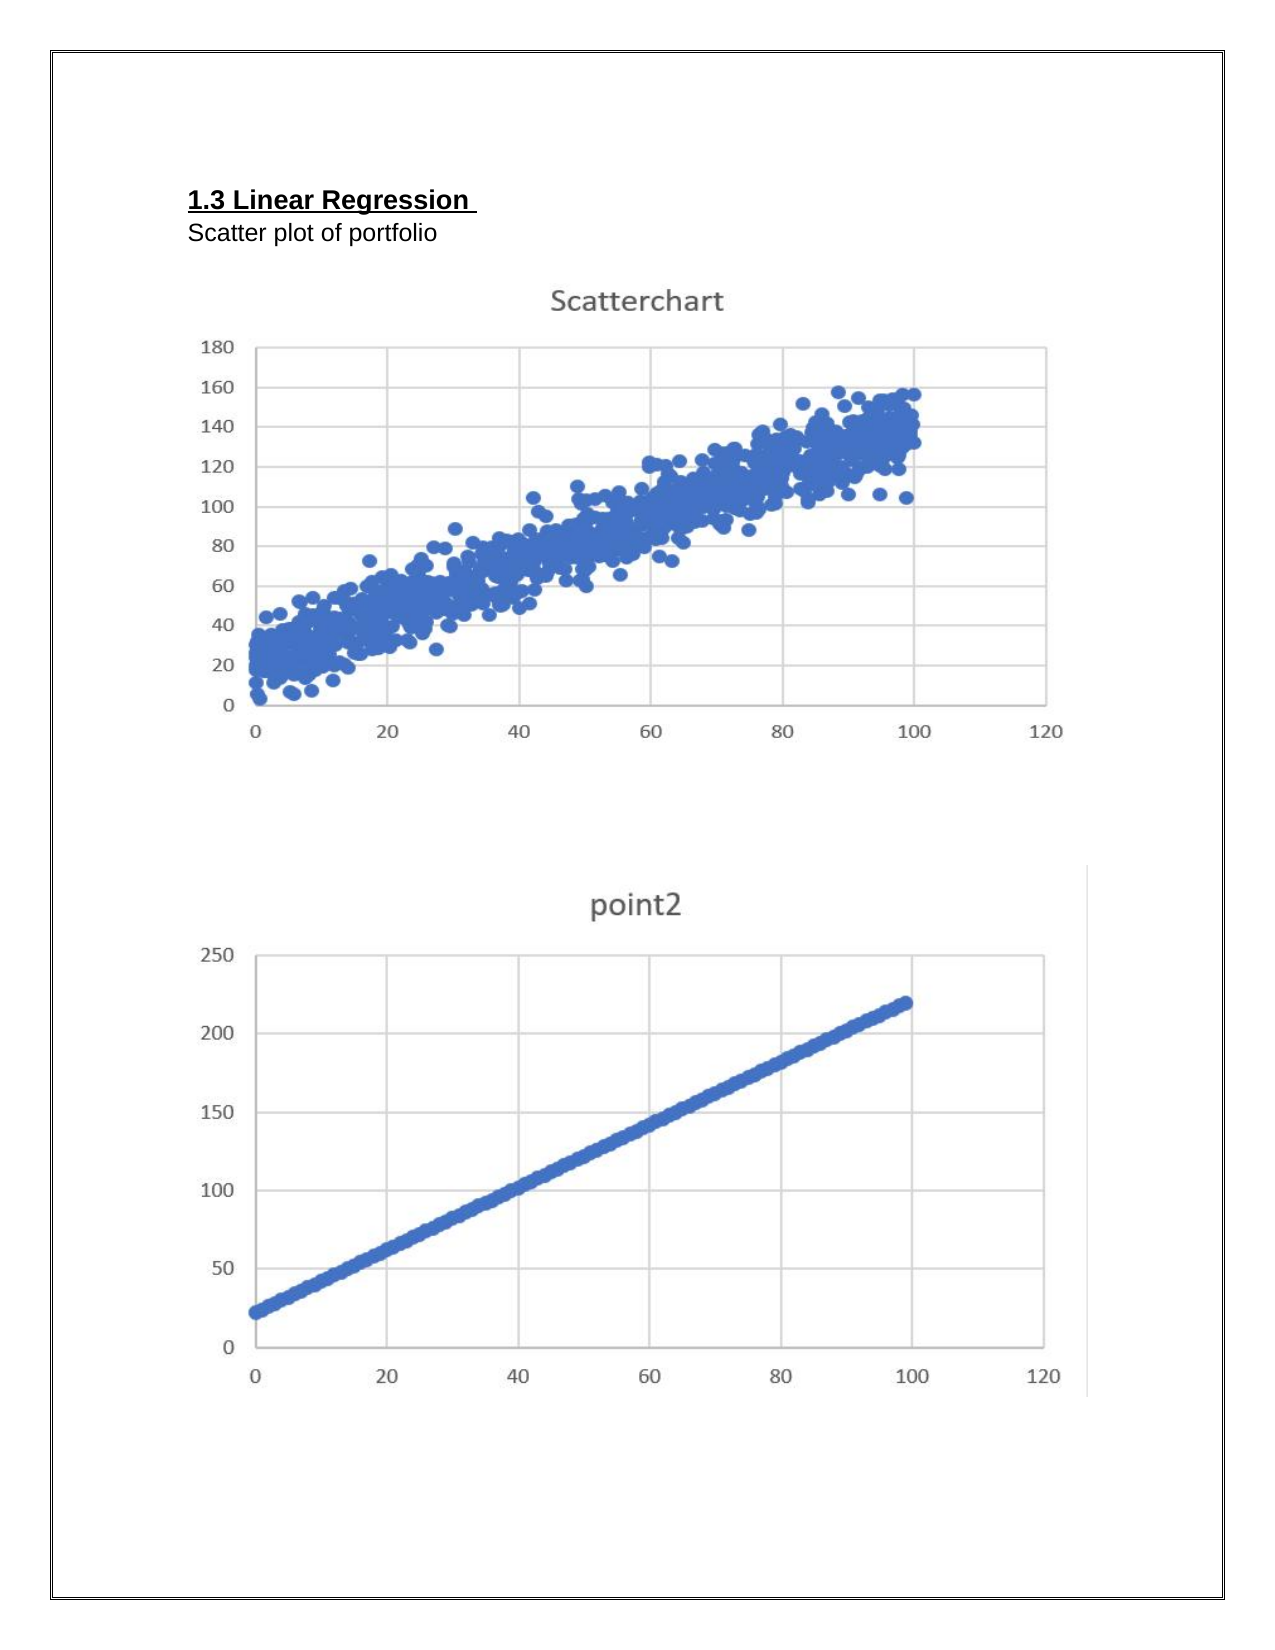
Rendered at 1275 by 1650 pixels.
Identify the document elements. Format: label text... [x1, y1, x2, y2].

subtitle 1.3 Linear Regression [187, 184, 1087, 215]
picture [187, 865, 1088, 1397]
picture [187, 265, 1088, 754]
text Scatter plot of portfolio [187, 218, 1087, 247]
